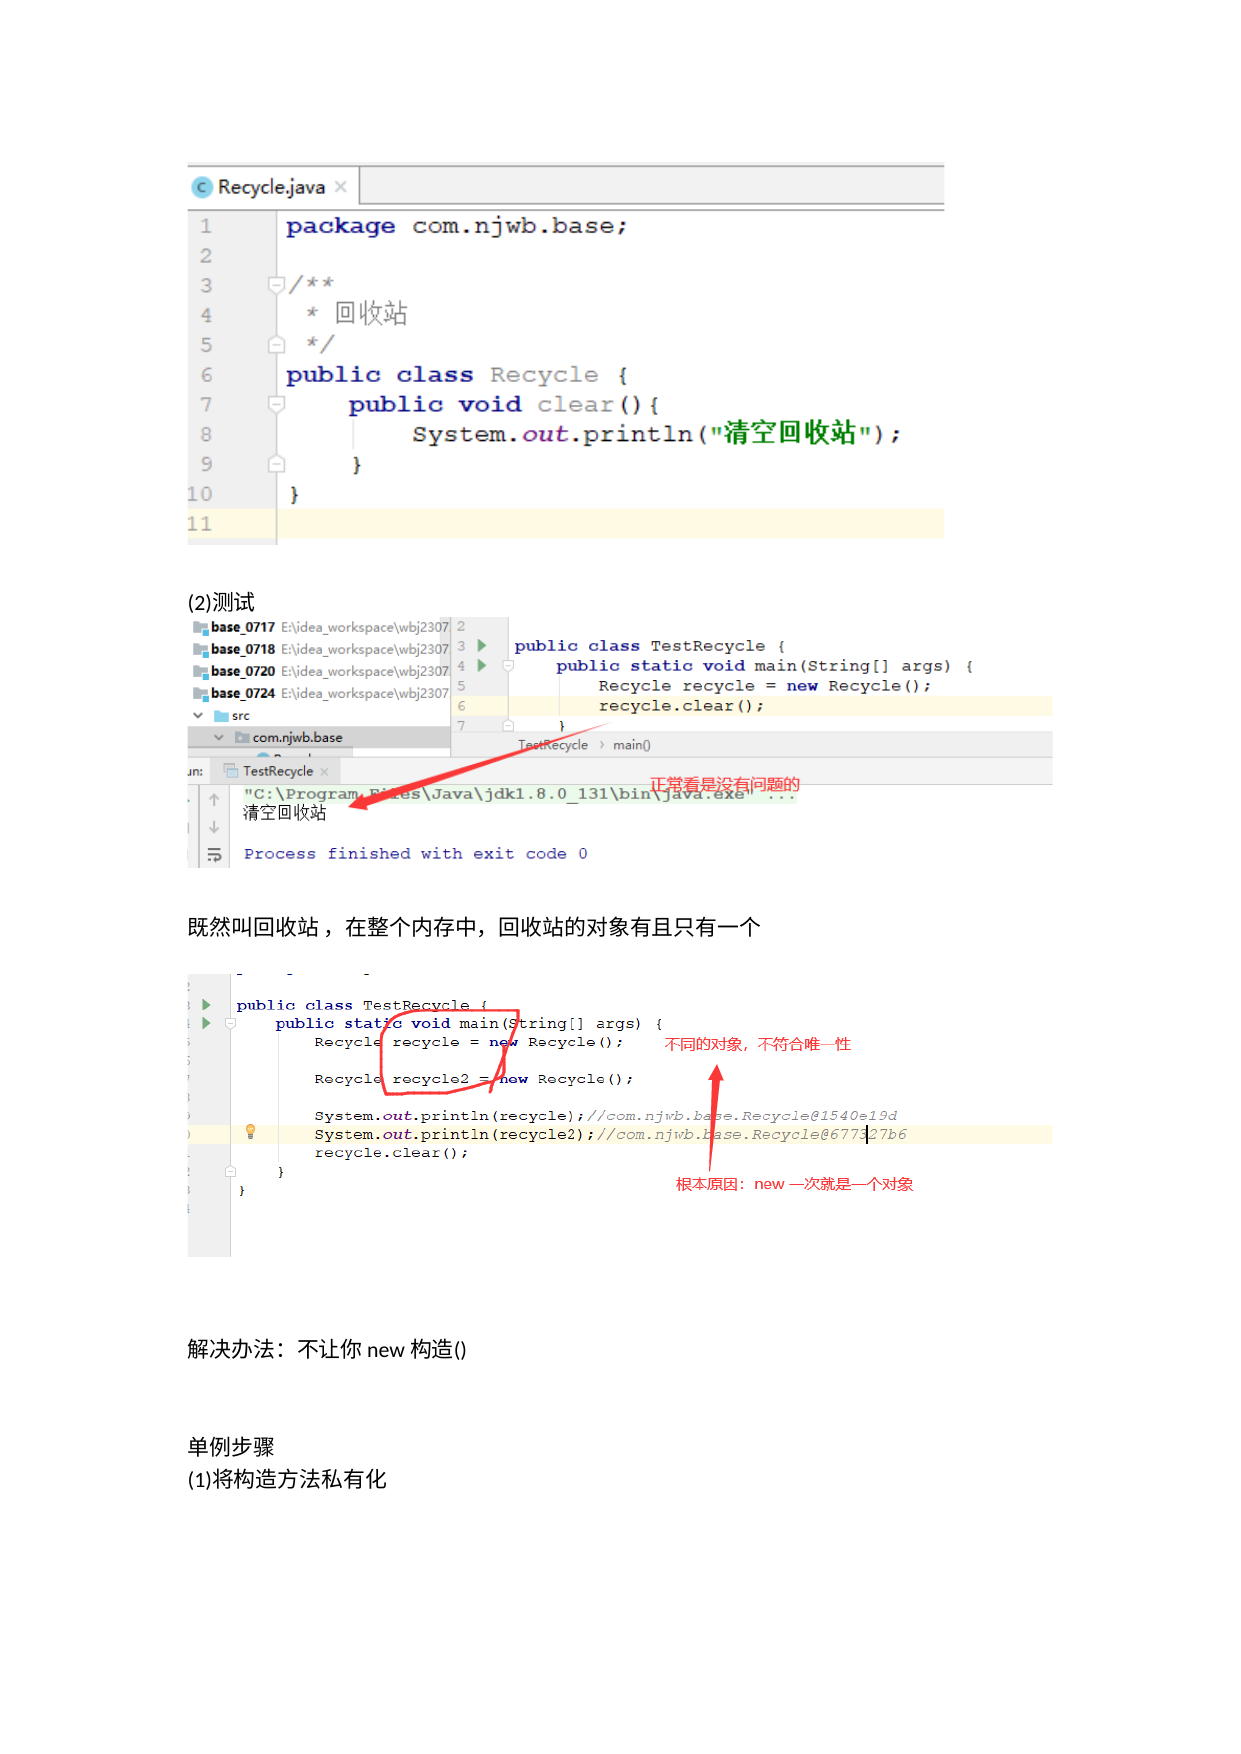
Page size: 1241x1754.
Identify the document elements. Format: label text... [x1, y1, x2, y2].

picture [187, 162, 945, 545]
text 既然叫回收站 ，在整个内存中，回收站的对象有且只有一个 [187, 909, 1053, 942]
picture [187, 974, 1053, 1257]
text 解决办法：不让你new 构造() [187, 1332, 1053, 1364]
text (2)测试 [187, 584, 1053, 617]
text 单例步骤 [187, 1429, 1053, 1462]
text (1)将构造方法私有化 [187, 1462, 1053, 1494]
picture [187, 617, 1053, 868]
